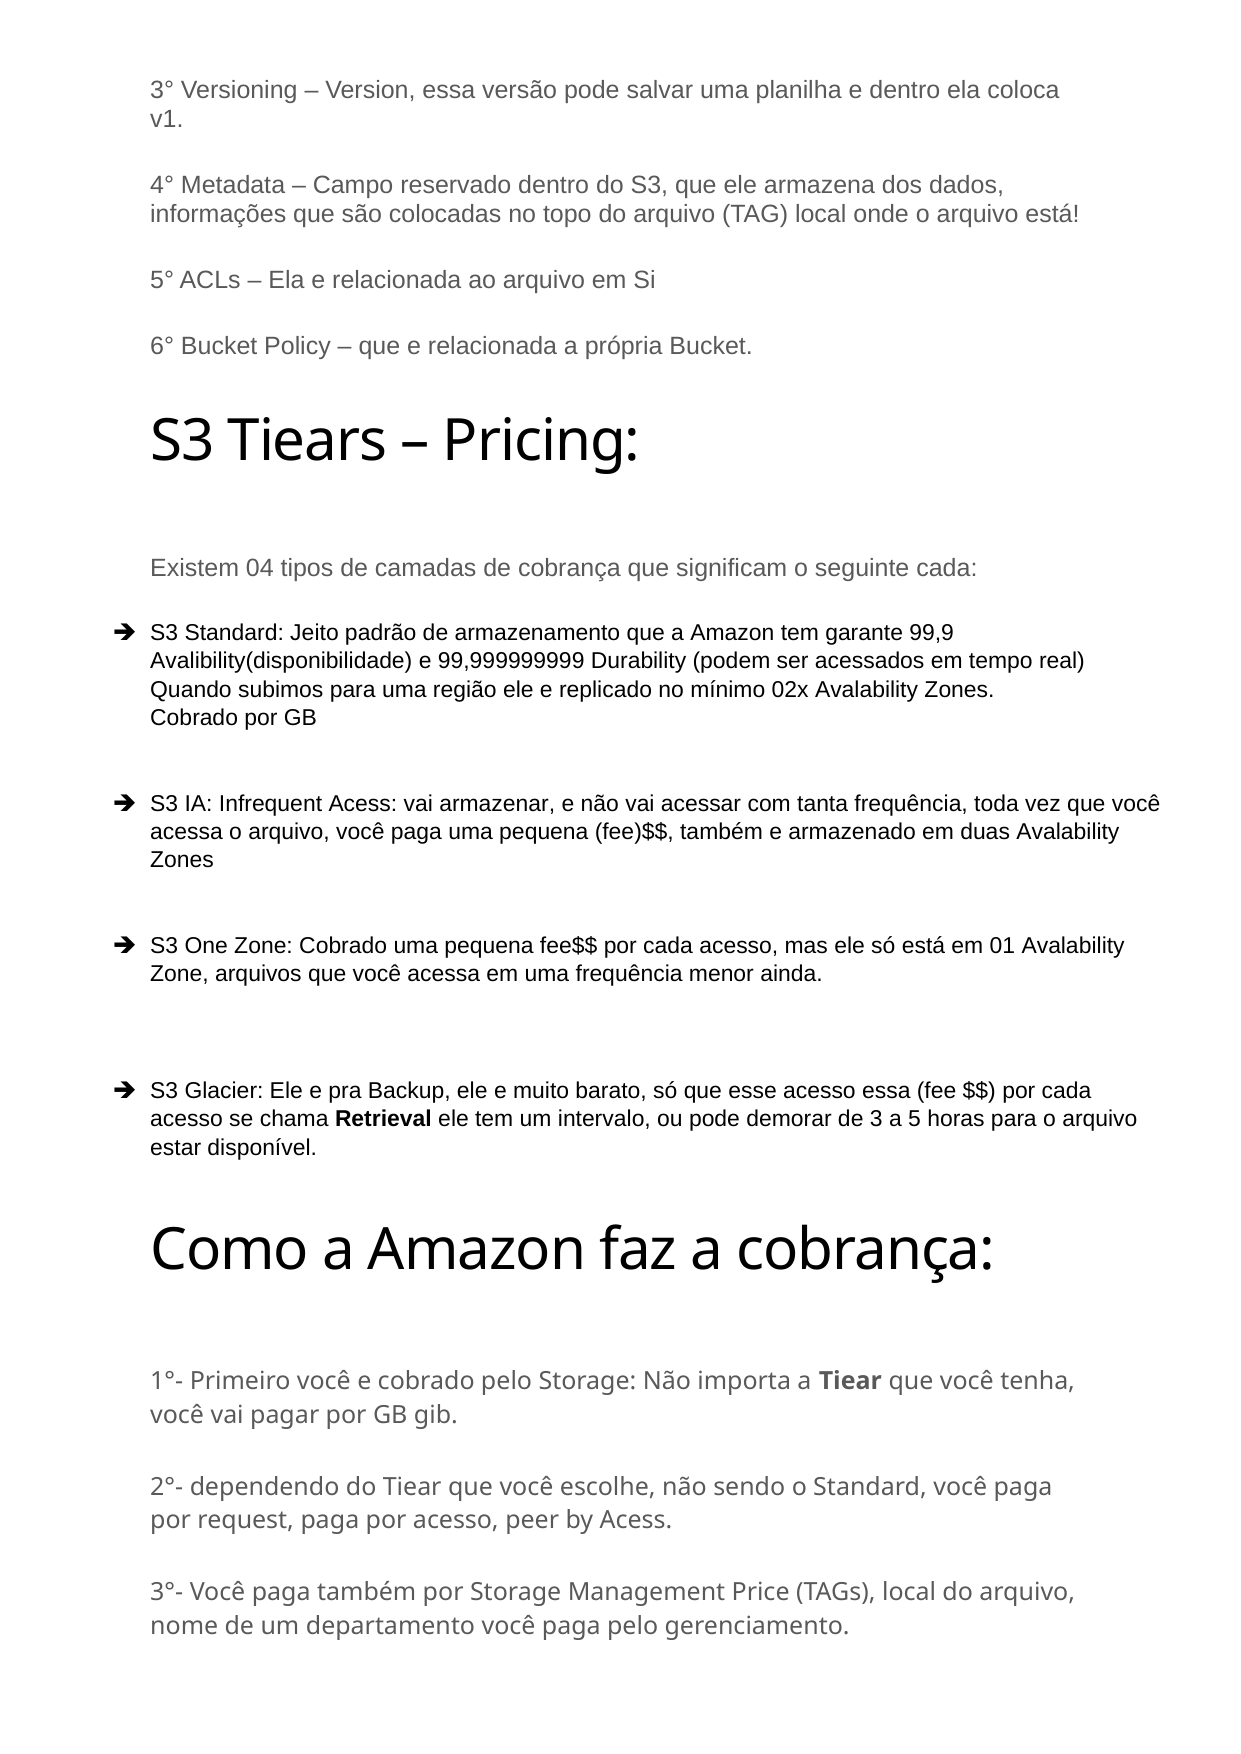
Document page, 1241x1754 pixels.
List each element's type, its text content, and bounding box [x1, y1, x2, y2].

text 5° ACLs – Ela e relacionada ao arquivo em Si [150, 265, 1090, 294]
list S3 Glacier: Ele e pra Backup, ele e muito barato, só que esse acesso essa (fee $$) por cada acesso se chama Retrieval ele tem um intervalo, ou pode demorar de 3 a 5 horas para o arquivo estar disponível. [112, 1077, 1165, 1160]
title Como a Amazon faz a cobrança: [150, 1207, 1090, 1287]
text 1°- Primeiro você e cobrado pelo Storage: Não importa a Tiear que você tenha, você vai pagar por GB gib. [150, 1362, 1090, 1431]
text 3°- Você paga também por Storage Management Price (TAGs), local do arquivo, nome de um departamento você paga pelo gerenciamento. [150, 1574, 1090, 1642]
text 6° Bucket Policy – que e relacionada a própria Bucket. [150, 331, 1090, 360]
list Quando subimos para uma região ele e replicado no mínimo 02x Avalability Zones. [150, 676, 1165, 702]
text 2°- dependendo do Tiear que você escolhe, não sendo o Standard, você paga por request, paga por acesso, peer by Acess. [150, 1468, 1090, 1536]
text 4° Metadata – Campo reservado dentro do S3, que ele armazena dos dados, informações que são colocadas no topo do arquivo (TAG) local onde o arquivo está! [150, 170, 1090, 227]
list Cobrado por GB [150, 704, 1165, 731]
text Existem 04 tipos de camadas de cobrança que significam o seguinte cada: [150, 553, 1090, 581]
title S3 Tiears – Pricing: [150, 397, 1090, 477]
list S3 IA: Infrequent Acess: vai armazenar, e não vai acessar com tanta frequência, toda vez que você acessa o arquivo, você paga uma pequena (fee)$$, também e armazenado em duas Avalability Zones [112, 789, 1165, 873]
list S3 Standard: Jeito padrão de armazenamento que a Amazon tem garante 99,9 Avalibility(disponibilidade) e 99,999999999 Durability (podem ser acessados em tempo real) [112, 619, 1165, 674]
text 3° Versioning – Version, essa versão pode salvar uma planilha e dentro ela coloca v1. [150, 75, 1090, 132]
list S3 One Zone: Cobrado uma pequena fee$$ por cada acesso, mas ele só está em 01 Avalability Zone, arquivos que você acessa em uma frequência menor ainda. [112, 932, 1165, 987]
